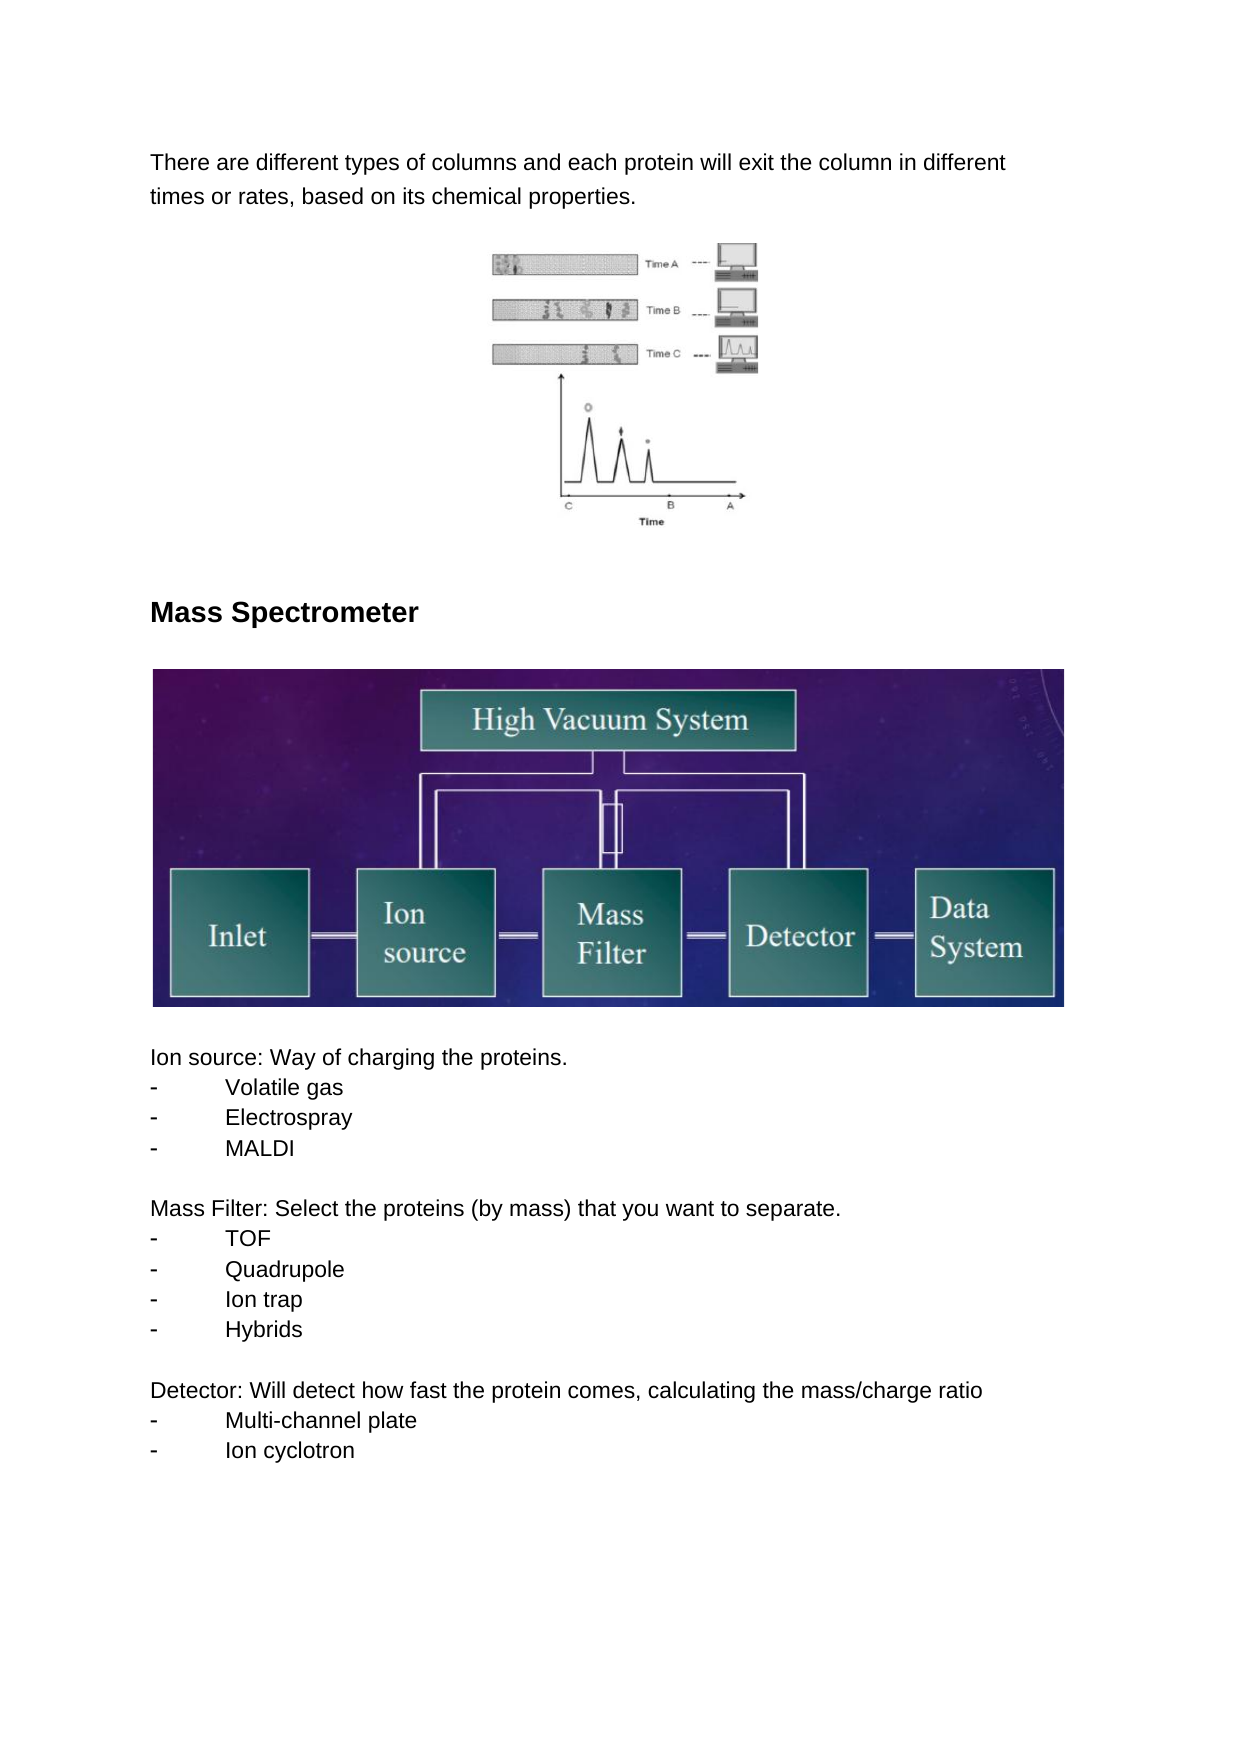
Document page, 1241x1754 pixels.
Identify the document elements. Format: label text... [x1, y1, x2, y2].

list TOF [150, 1225, 1090, 1252]
list Ion trap [150, 1286, 1090, 1312]
list Volatile gas [150, 1074, 1090, 1101]
list Quadrupole [150, 1256, 1090, 1282]
list Electrospray [150, 1104, 1090, 1131]
list Ion cyclotron [150, 1437, 1090, 1463]
list Hybrids [150, 1316, 1090, 1342]
picture [152, 669, 1065, 1007]
text Mass Spectrometer [150, 595, 1090, 628]
text Mass Filter: Select the proteins (by mass) that you want to separate. [150, 1195, 1090, 1221]
list Multi-channel plate [150, 1407, 1090, 1433]
text There are different types of columns and each protein will exit the column in different times or rates, based on its chemical properties. [150, 149, 1064, 209]
list MALDI [150, 1134, 1090, 1161]
text Ion source: Way of charging the proteins. [150, 1044, 1090, 1070]
text Detector: Will detect how fast the protein comes, calculating the mass/charge ratio [150, 1377, 1090, 1403]
picture [480, 243, 759, 528]
